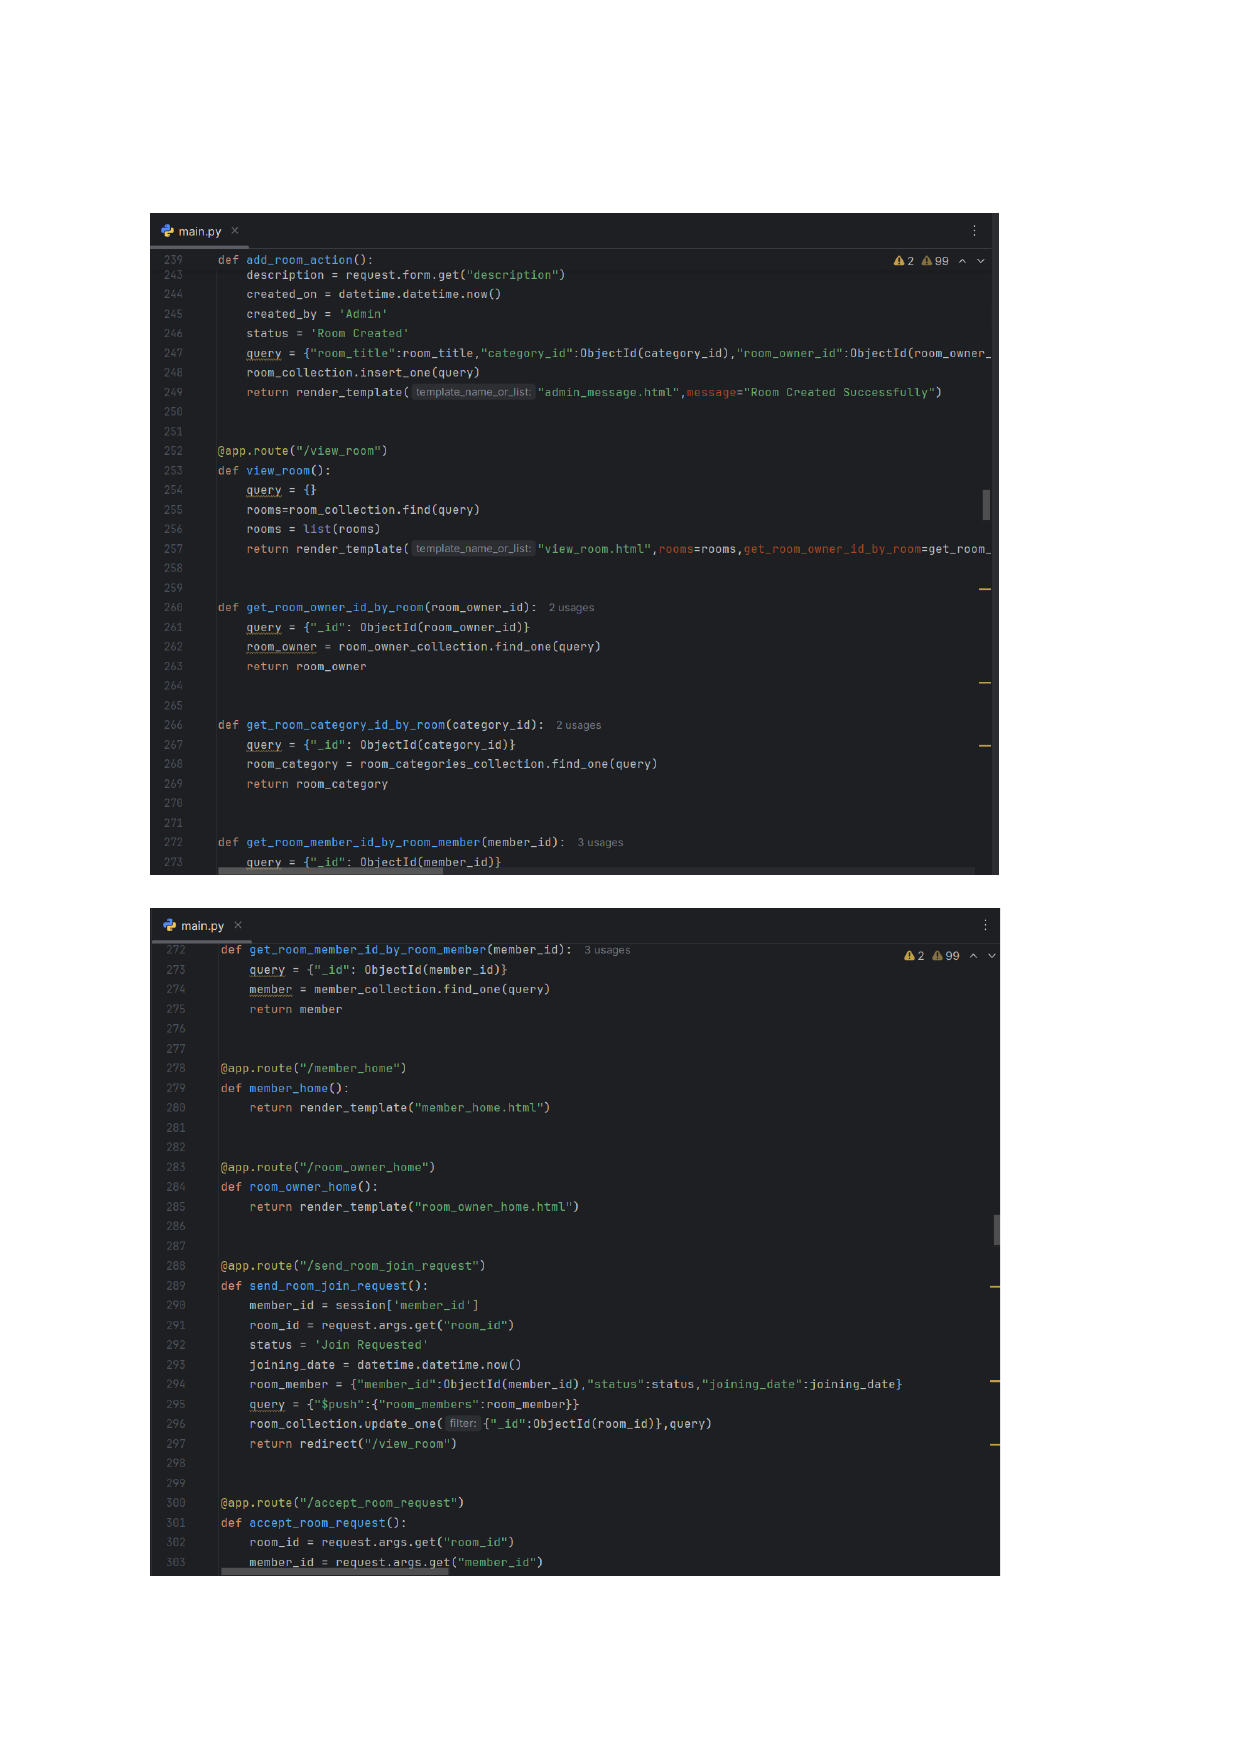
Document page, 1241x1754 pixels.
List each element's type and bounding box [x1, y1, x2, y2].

picture [150, 908, 1001, 1576]
picture [150, 213, 999, 875]
